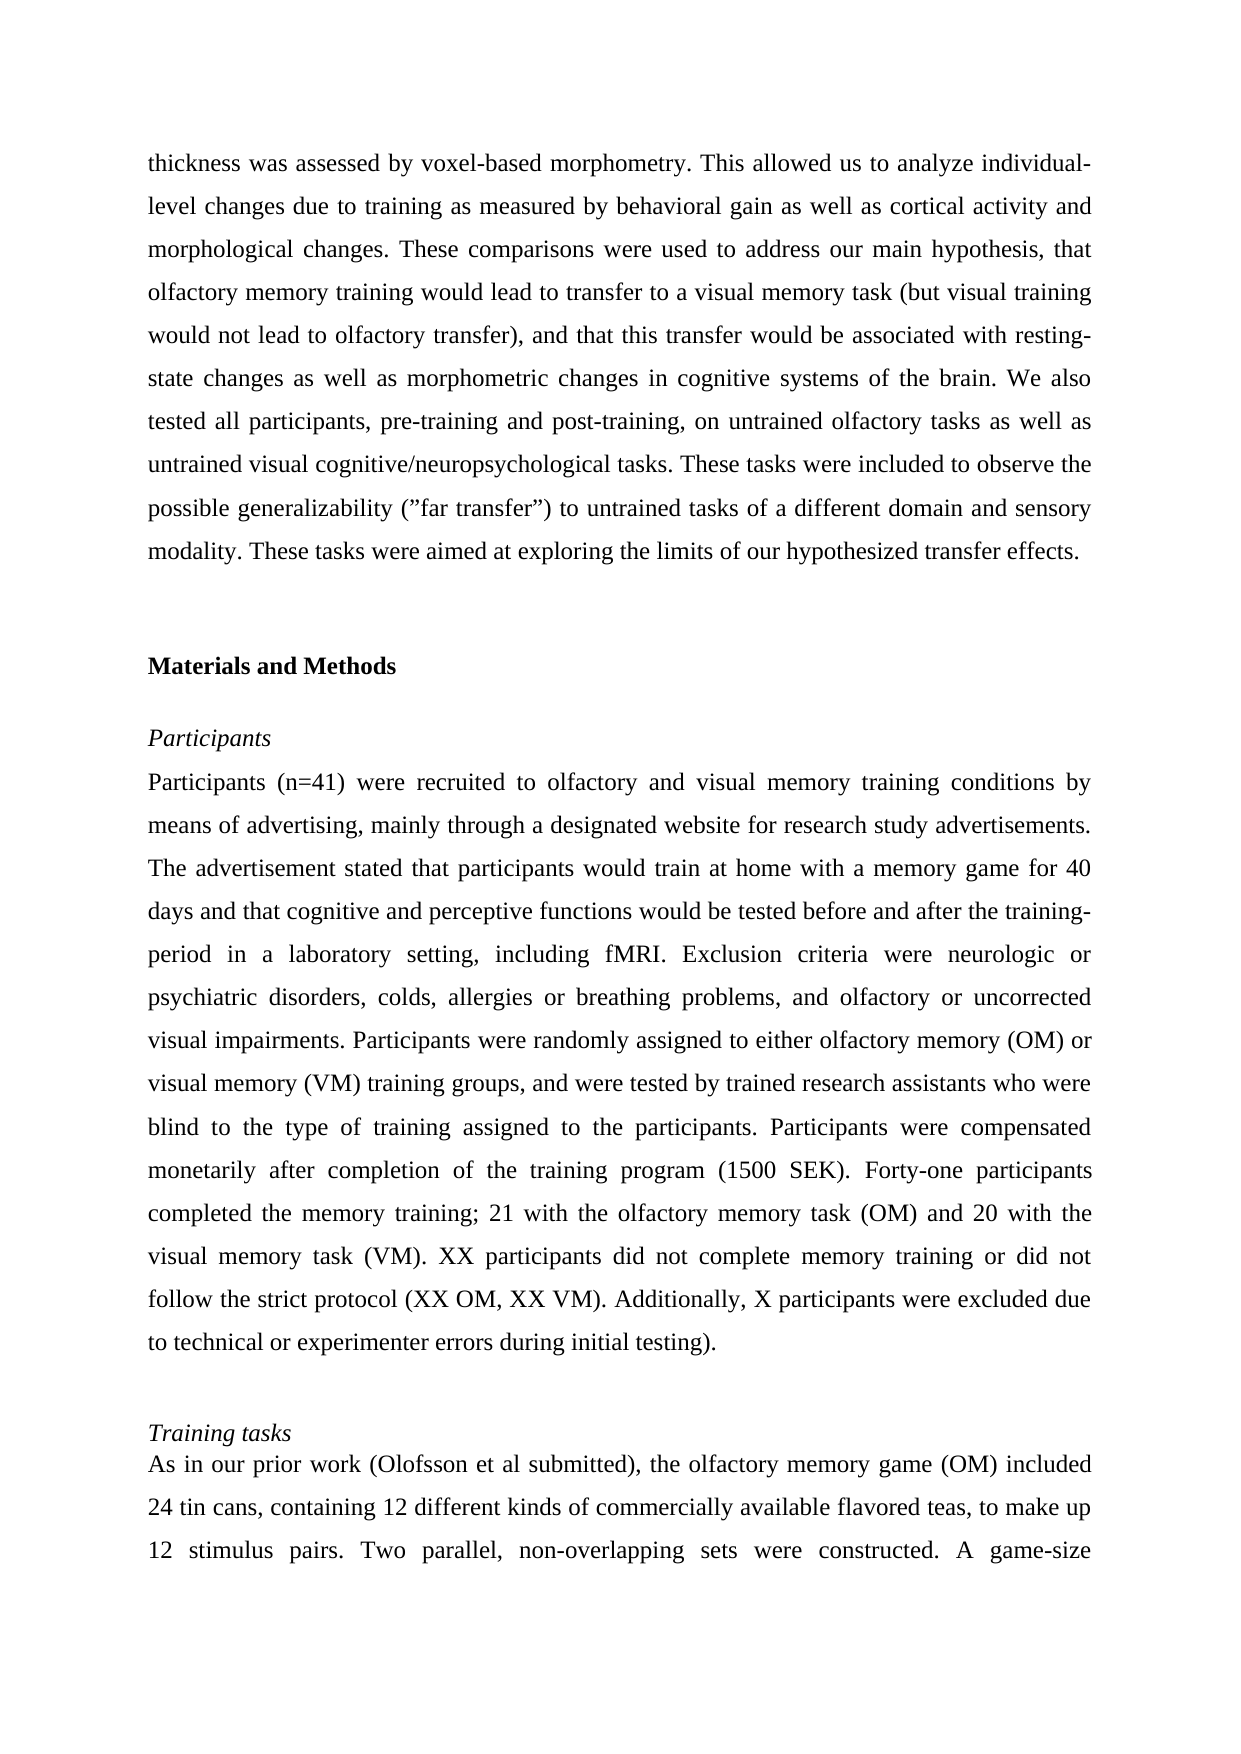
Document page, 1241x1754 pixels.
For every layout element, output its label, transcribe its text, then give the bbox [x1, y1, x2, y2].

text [148, 1449, 1093, 1564]
subtitle Training tasks [148, 1418, 1093, 1446]
subtitle Materials and Methods [148, 651, 1093, 680]
subtitle Participants [148, 723, 1093, 752]
text Participants (n=41) were recruited to olfactory and visual memory training conditions by means of advertising, mainly through a designated website for research study advertisements. The advertisement stated that participants would train at home with a memory game for 40 days and that cognitive and perceptive functions would be tested before and after the training-period in a laboratory setting, including fMRI. Exclusion criteria were neurologic or psychiatric disorders, colds, allergies or breathing problems, and olfactory or uncorrected visual impairments. Participants were randomly assigned to either olfactory memory (OM) or visual memory (VM) training groups, and were tested by trained research assistants who were blind to the type of training assigned to the participants. Participants were compensated monetarily after completion of the training program (1500 SEK). Forty-one participants completed the memory training; 21 with the olfactory memory task (OM) and 20 with the visual memory task (VM). XX participants did not complete memory training or did not follow the strict protocol (XX OM, XX VM). Additionally, X participants were excluded due to technical or experimenter errors during initial testing). [148, 767, 1093, 1356]
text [148, 148, 1093, 564]
